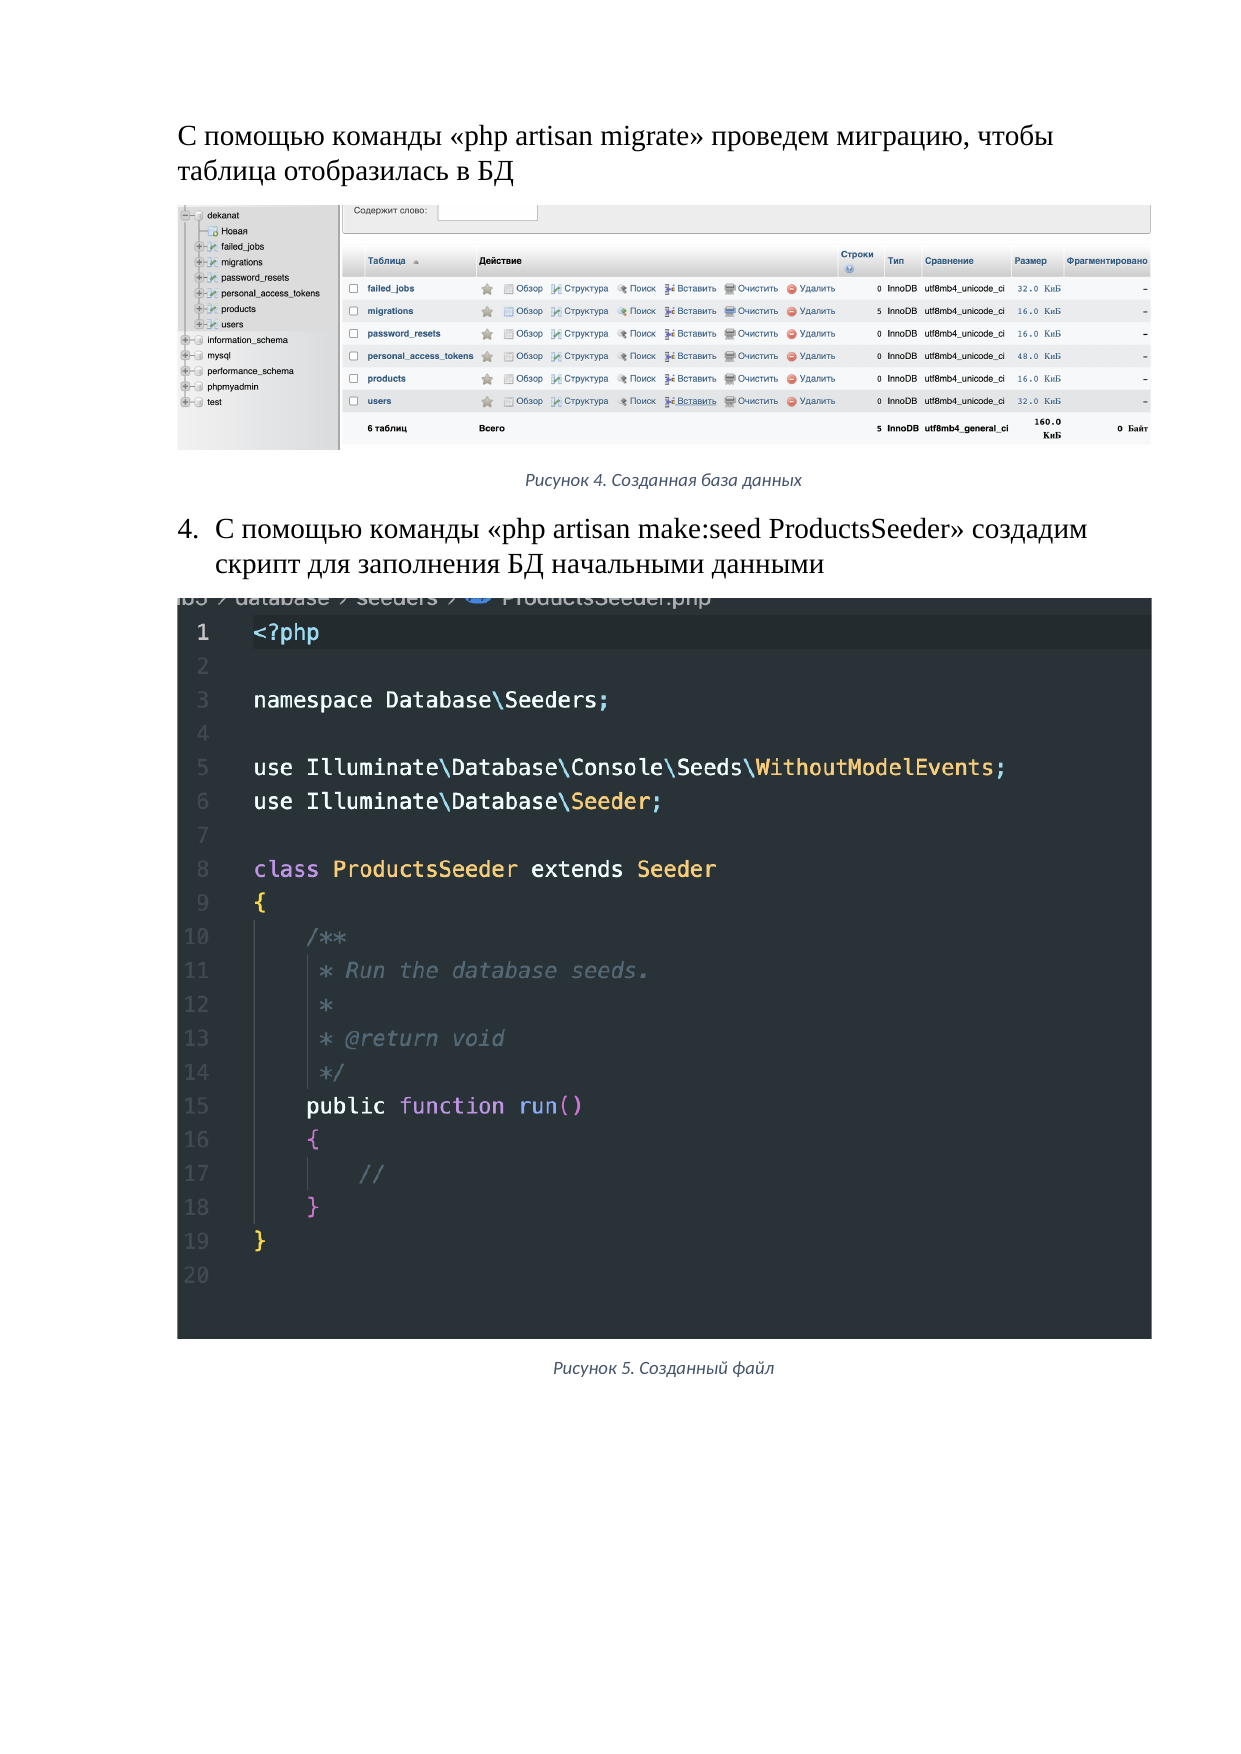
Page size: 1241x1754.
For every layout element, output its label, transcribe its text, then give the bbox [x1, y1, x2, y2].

text С помощью команды «php artisan migrate» проведем миграцию, чтобы таблица отобразилась в БД [177, 118, 1152, 187]
list С помощью команды «php artisan make:seed ProductsSeeder» создадим скрипт для заполнения БД начальными данными [177, 511, 1152, 580]
picture [177, 205, 1152, 450]
picture [177, 598, 1152, 1339]
